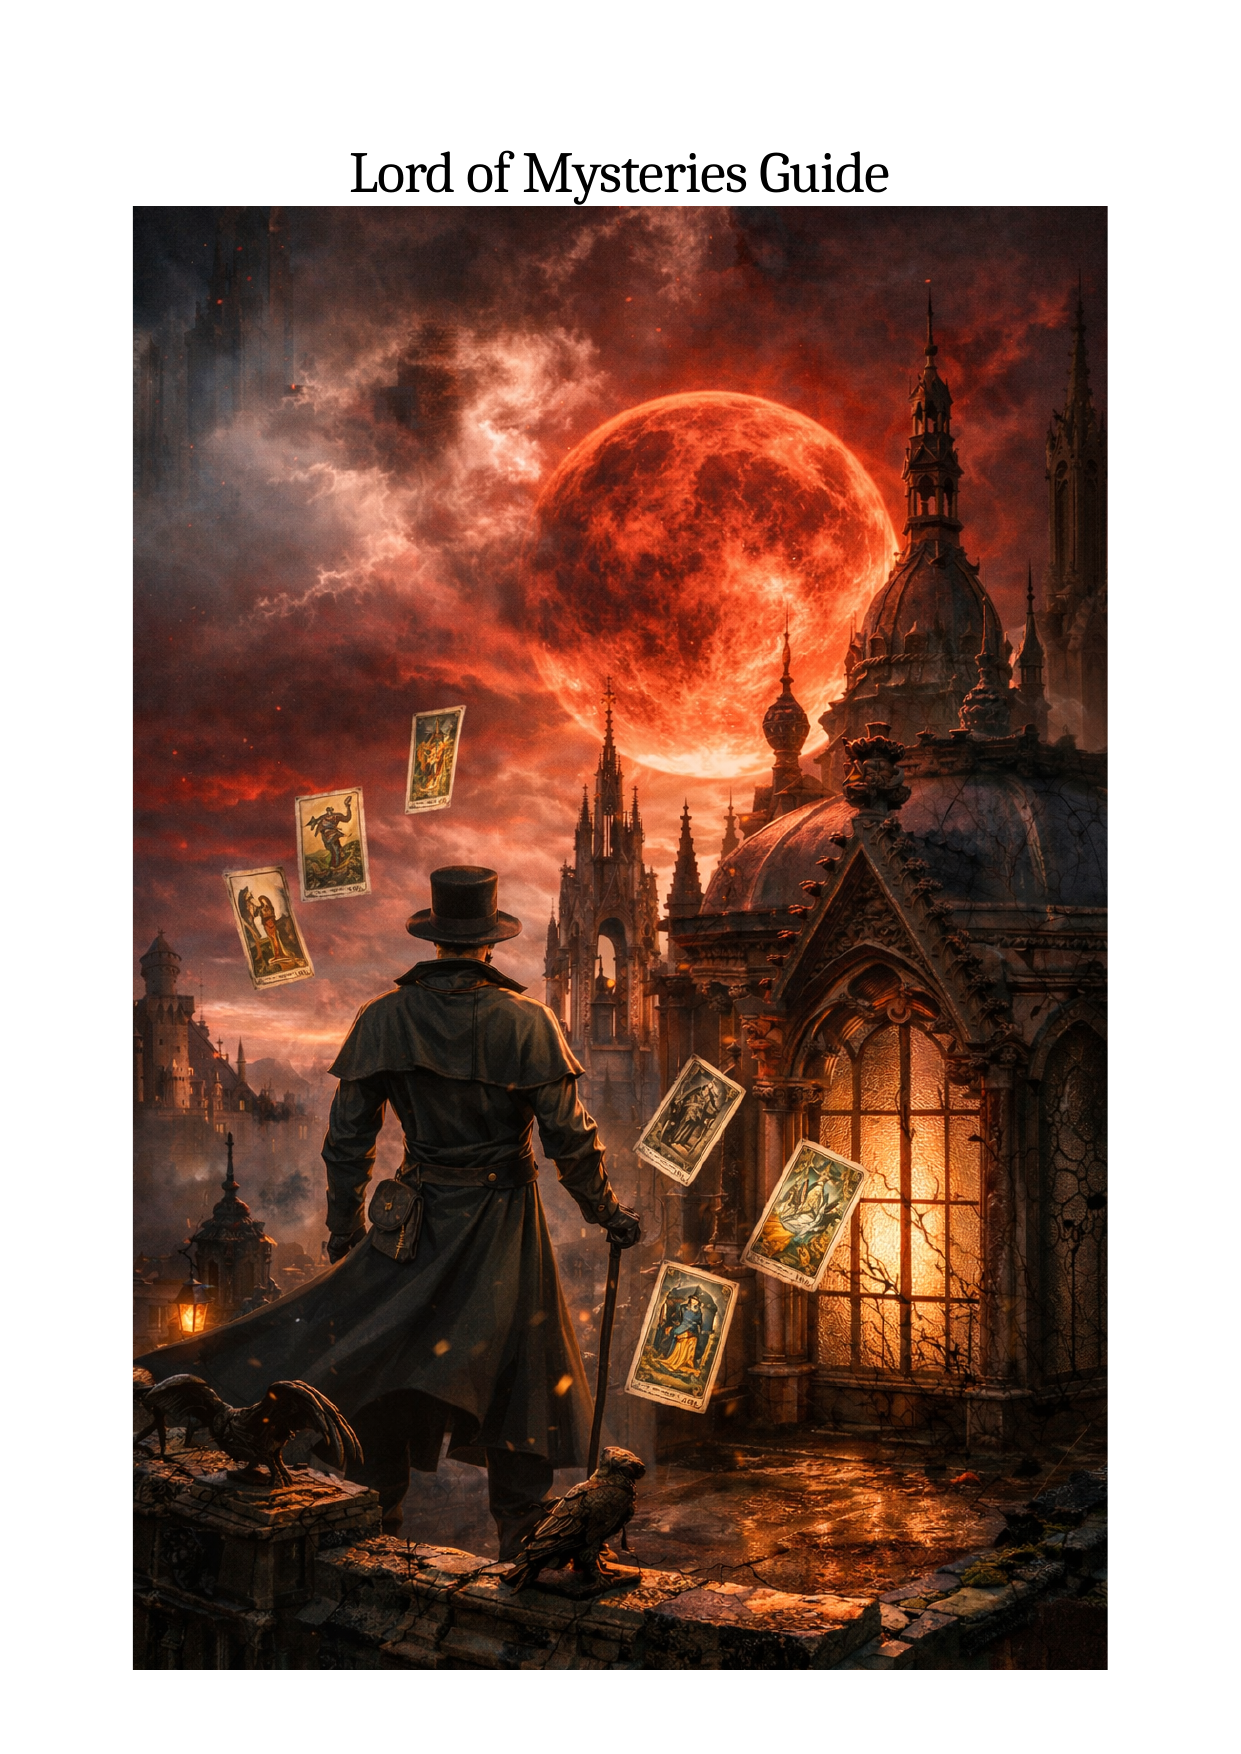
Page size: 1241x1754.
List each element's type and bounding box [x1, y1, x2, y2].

picture [132, 206, 1108, 1670]
